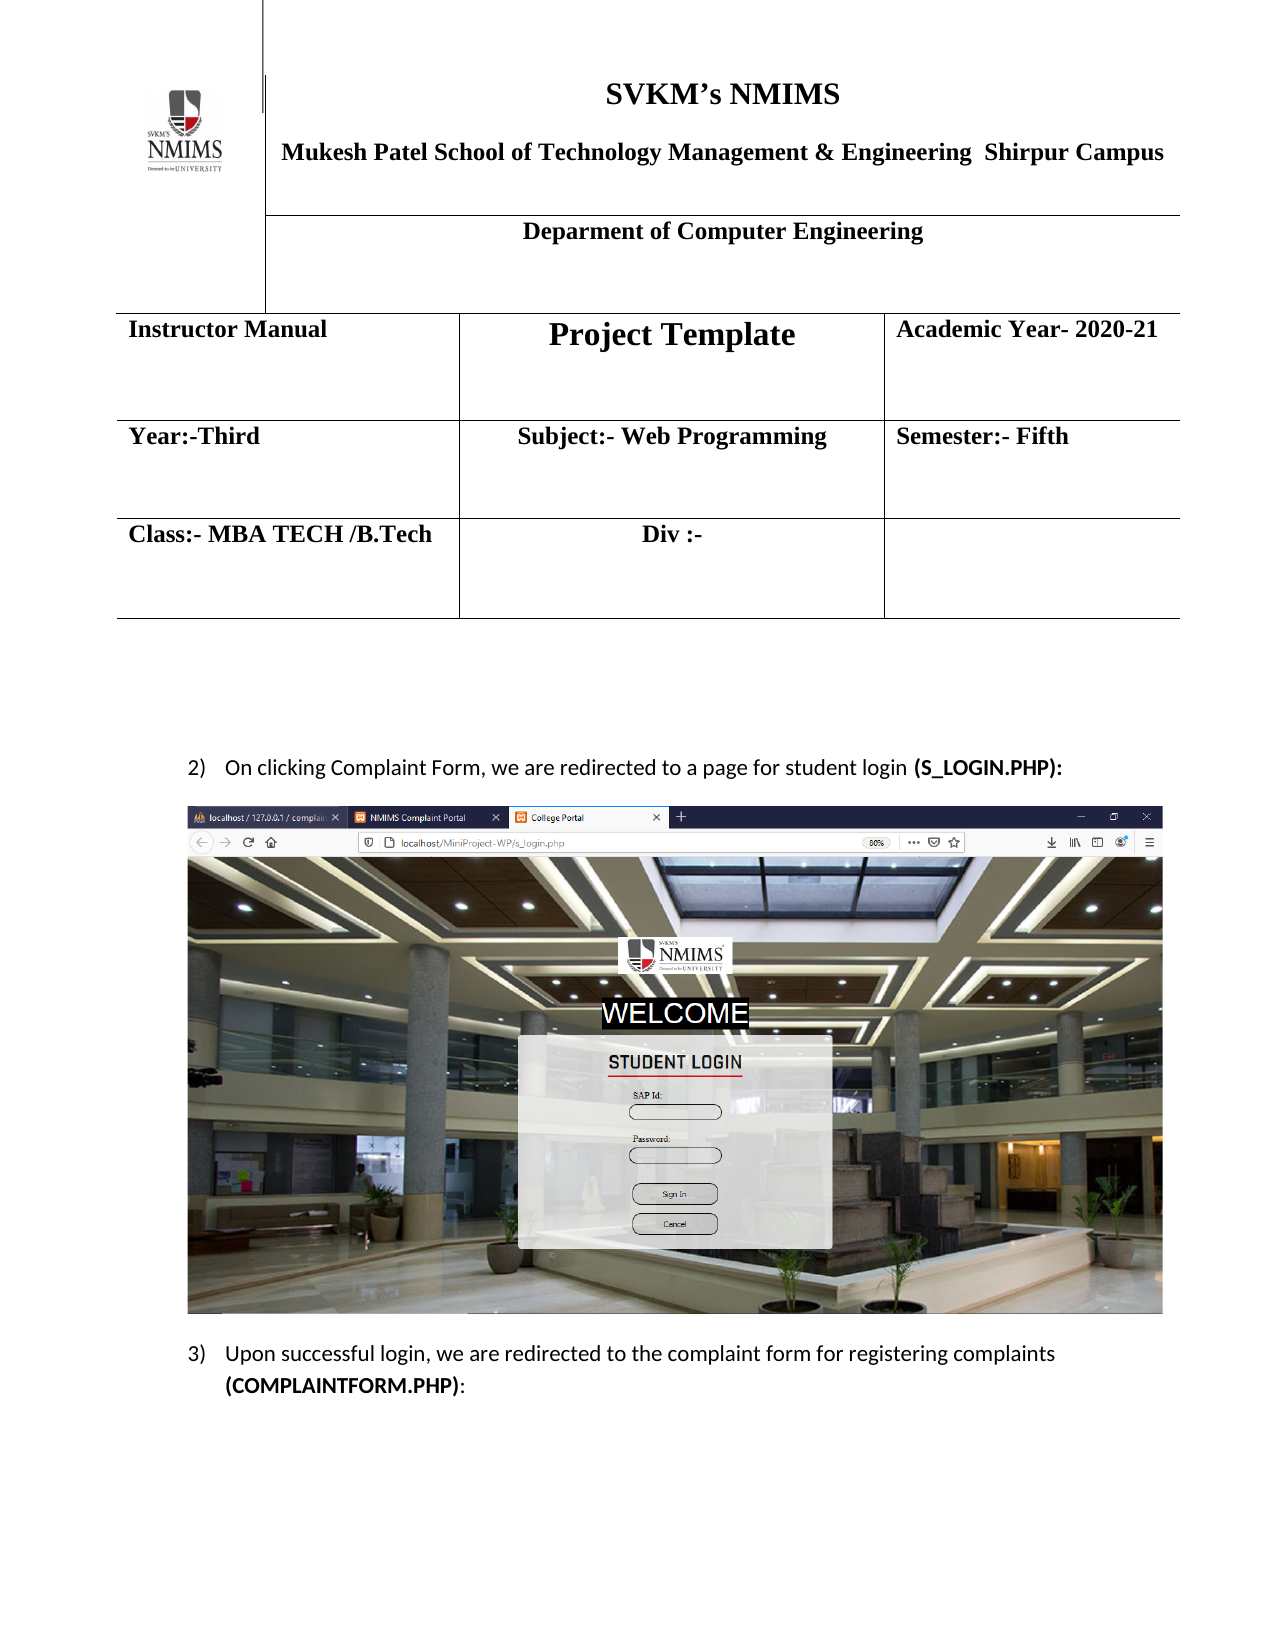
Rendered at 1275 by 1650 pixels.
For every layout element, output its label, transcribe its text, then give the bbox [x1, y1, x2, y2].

list Upon successful login, we are redirected to the complaint form for registering complaints (COMPLAINTFORM.PHP): [187, 1339, 1125, 1399]
picture [187, 806, 1163, 1314]
picture [141, 89, 226, 171]
list On clicking Complaint Form, we are redirected to a page for student login (S_LOGIN.PHP): [187, 753, 1125, 781]
